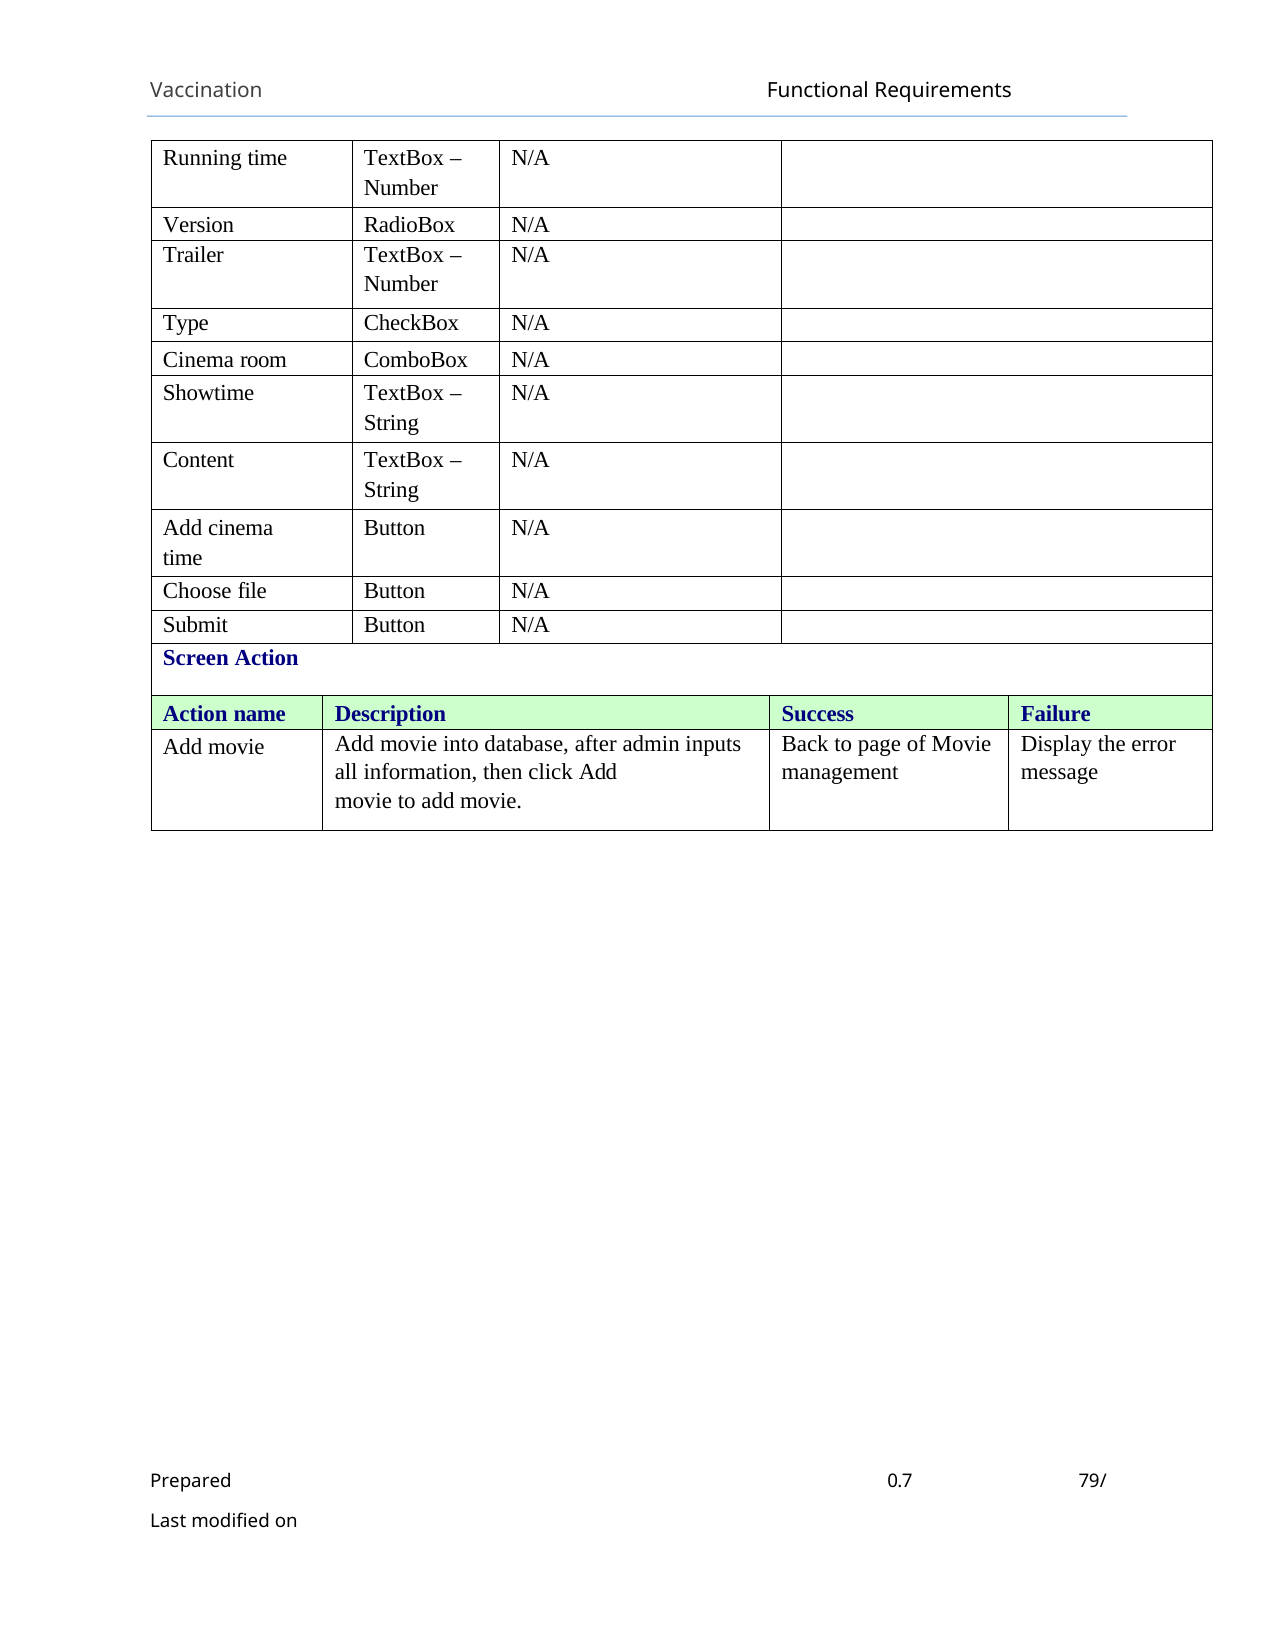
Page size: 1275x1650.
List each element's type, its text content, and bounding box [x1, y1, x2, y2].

table_cell Back to page of Movie management [770, 730, 1008, 830]
table_cell [782, 208, 1212, 240]
table_cell N/A [500, 577, 781, 610]
table_cell Trailer [152, 241, 352, 307]
table_cell CheckBox [353, 309, 499, 341]
table_cell N/A [500, 342, 781, 375]
table_cell TextBox – Number [353, 141, 499, 207]
table_cell [782, 611, 1212, 643]
table_cell [782, 309, 1212, 341]
table_cell Version [152, 208, 352, 240]
table_cell Action name [152, 696, 322, 729]
table_cell [782, 510, 1212, 576]
table_cell Type [152, 309, 352, 341]
table_cell TextBox – String [353, 376, 499, 442]
table_cell Failure [1009, 696, 1212, 729]
table_cell Add movie [152, 730, 322, 830]
table_cell [782, 443, 1212, 509]
table_cell N/A [500, 309, 781, 341]
table_cell N/A [500, 376, 781, 442]
table_cell Add cinema time [152, 510, 352, 576]
table_cell Running time [152, 141, 352, 207]
table_cell Screen Action [152, 644, 1212, 695]
table_cell N/A [500, 443, 781, 509]
table_cell Add movie into database, after admin inputs all information, then click Add movie to add movie. [323, 730, 769, 830]
table_cell Button [353, 577, 499, 610]
table_cell [782, 577, 1212, 610]
table_cell ComboBox [353, 342, 499, 375]
table_cell N/A [500, 141, 781, 207]
table_cell N/A [500, 611, 781, 643]
table_cell Submit [152, 611, 352, 643]
table_cell Choose file [152, 577, 352, 610]
table_cell Showtime [152, 376, 352, 442]
table_cell TextBox – String [353, 443, 499, 509]
table_cell TextBox – Number [353, 241, 499, 307]
table_cell N/A [500, 510, 781, 576]
table_cell Button [353, 510, 499, 576]
table_cell Button [353, 611, 499, 643]
table_cell Cinema room [152, 342, 352, 375]
table_cell Success [770, 696, 1008, 729]
table_cell Display the error message [1009, 730, 1212, 830]
table_cell N/A [500, 241, 781, 307]
table_cell [782, 141, 1212, 207]
table_cell Content [152, 443, 352, 509]
table_cell [782, 342, 1212, 375]
table_cell Description [323, 696, 769, 729]
table_cell [782, 241, 1212, 307]
table_cell N/A [500, 208, 781, 240]
table_cell RadioBox [353, 208, 499, 240]
table_cell [782, 376, 1212, 442]
